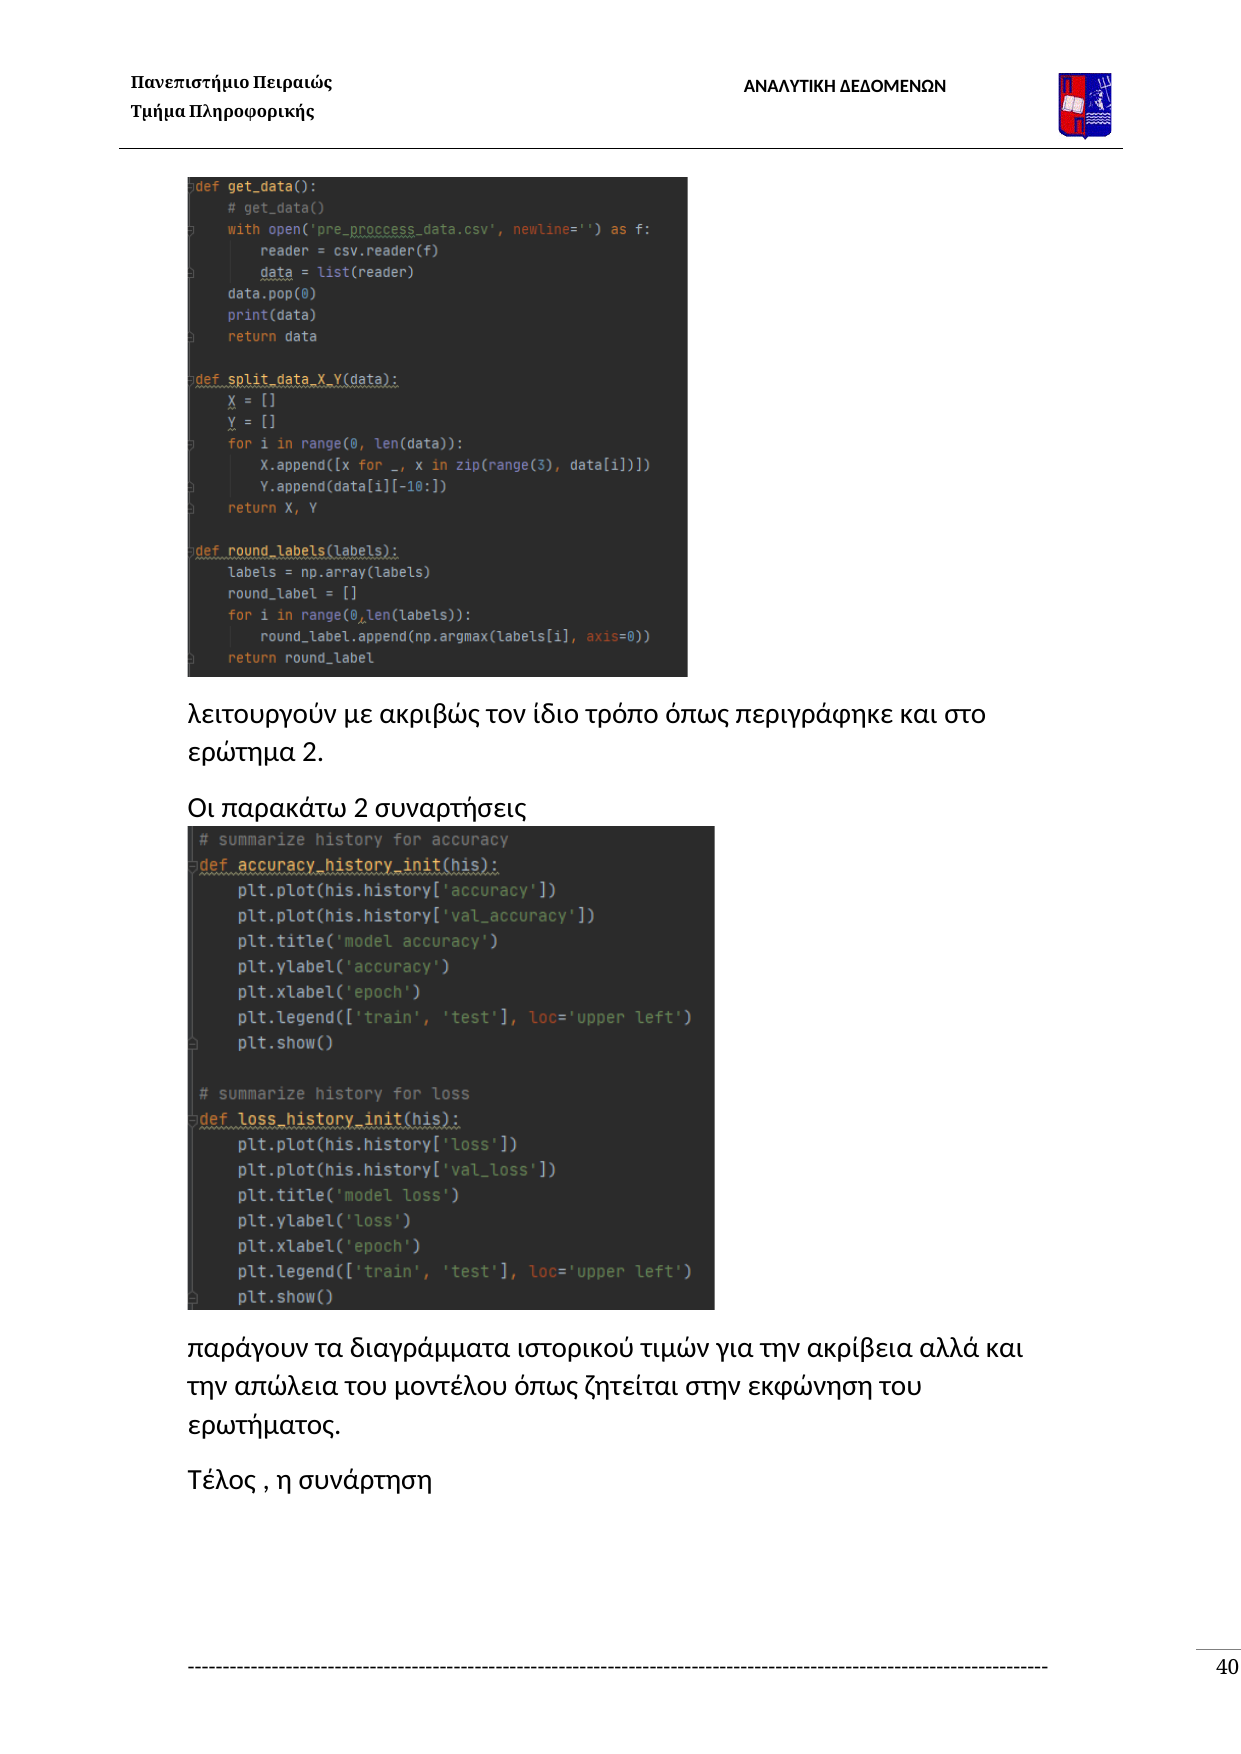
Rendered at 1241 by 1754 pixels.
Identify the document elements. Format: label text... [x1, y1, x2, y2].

picture [187, 826, 715, 1310]
text λειτουργούν με ακριβώς τον ίδιο τρόπο όπως περιγράφηκε και στο ερώτημα 2. [187, 695, 1053, 769]
picture [1058, 73, 1112, 140]
text παράγουν τα διαγράμματα ιστορικού τιμών για την ακρίβεια αλλά και την απώλεια του μοντέλου όπως ζητείται στην εκφώνηση του ερωτήματος. [187, 1329, 1053, 1441]
picture [187, 177, 688, 677]
text Τέλος , η συνάρτηση [187, 1461, 1053, 1496]
